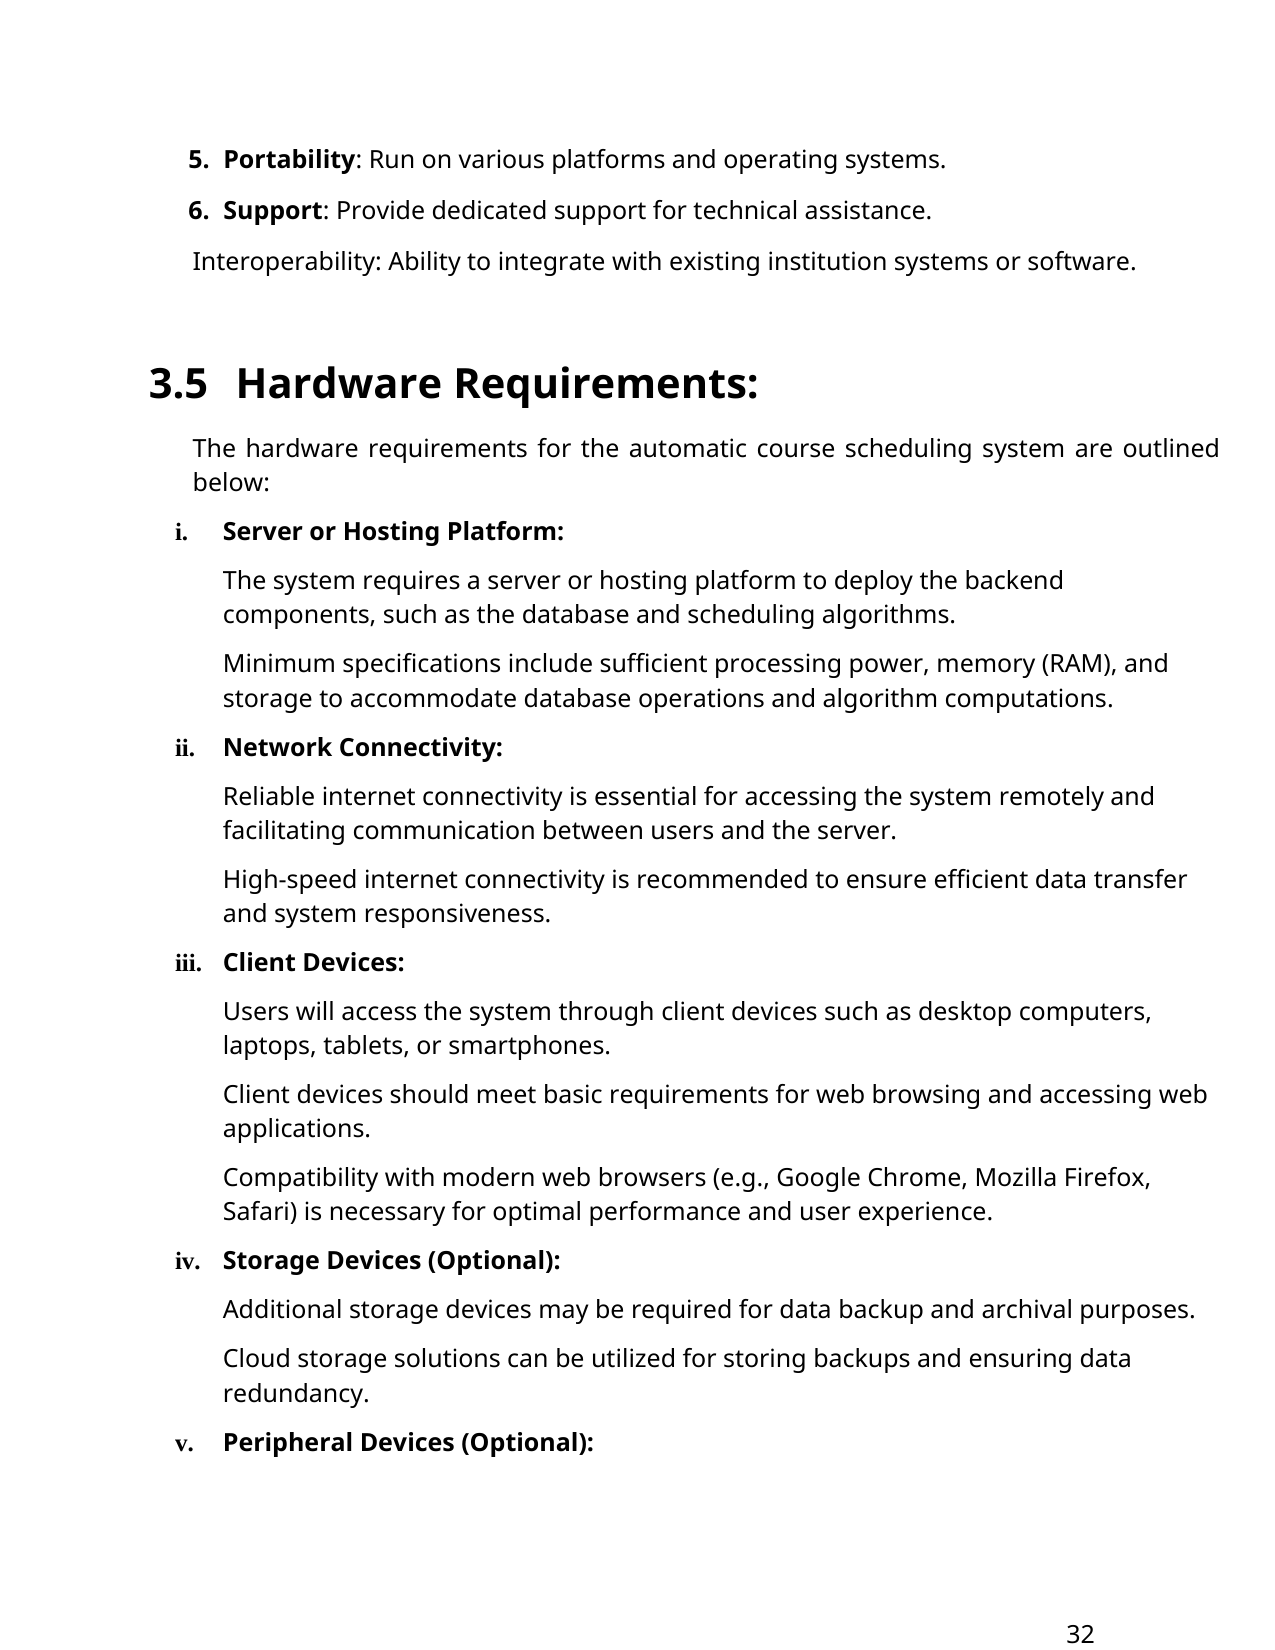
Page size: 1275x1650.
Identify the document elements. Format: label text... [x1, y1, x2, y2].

list Storage Devices (Optional): [175, 1243, 1221, 1277]
list Network Connectivity: [175, 729, 1221, 763]
list Client Devices: [175, 944, 1221, 979]
list The hardware requirements for the automatic course scheduling system are outlined below: [192, 431, 1221, 499]
list Peripheral Devices (Optional): [175, 1424, 1221, 1458]
list Support: Provide dedicated support for technical assistance. [188, 193, 1221, 227]
list Minimum specifications include sufficient processing power, memory (RAM), and storage to accommodate database operations and algorithm computations. [223, 646, 1221, 714]
list Interoperability: Ability to integrate with existing institution systems or software. [192, 244, 1221, 278]
list The system requires a server or hosting platform to deploy the backend components, such as the database and scheduling algorithms. [223, 563, 1221, 631]
list Server or Hosting Platform: [175, 514, 1221, 548]
list Additional storage devices may be required for data backup and archival purposes. [223, 1292, 1221, 1326]
list Hardware Requirements: [148, 354, 1221, 411]
list Reliable internet connectivity is essential for accessing the system remotely and facilitating communication between users and the server. [223, 778, 1221, 846]
list Compatibility with modern web browsers (e.g., Google Chrome, Mozilla Firefox, Safari) is necessary for optimal performance and user experience. [223, 1160, 1221, 1228]
list Client devices should meet basic requirements for web browsing and accessing web applications. [223, 1077, 1221, 1145]
list High-speed internet connectivity is recommended to ensure efficient data transfer and system responsiveness. [223, 861, 1221, 929]
list Users will access the system through client devices such as desktop computers, laptops, tablets, or smartphones. [223, 994, 1221, 1062]
list Portability: Run on various platforms and operating systems. [188, 142, 1221, 176]
list Cloud storage solutions can be utilized for storing backups and ensuring data redundancy. [223, 1341, 1221, 1409]
